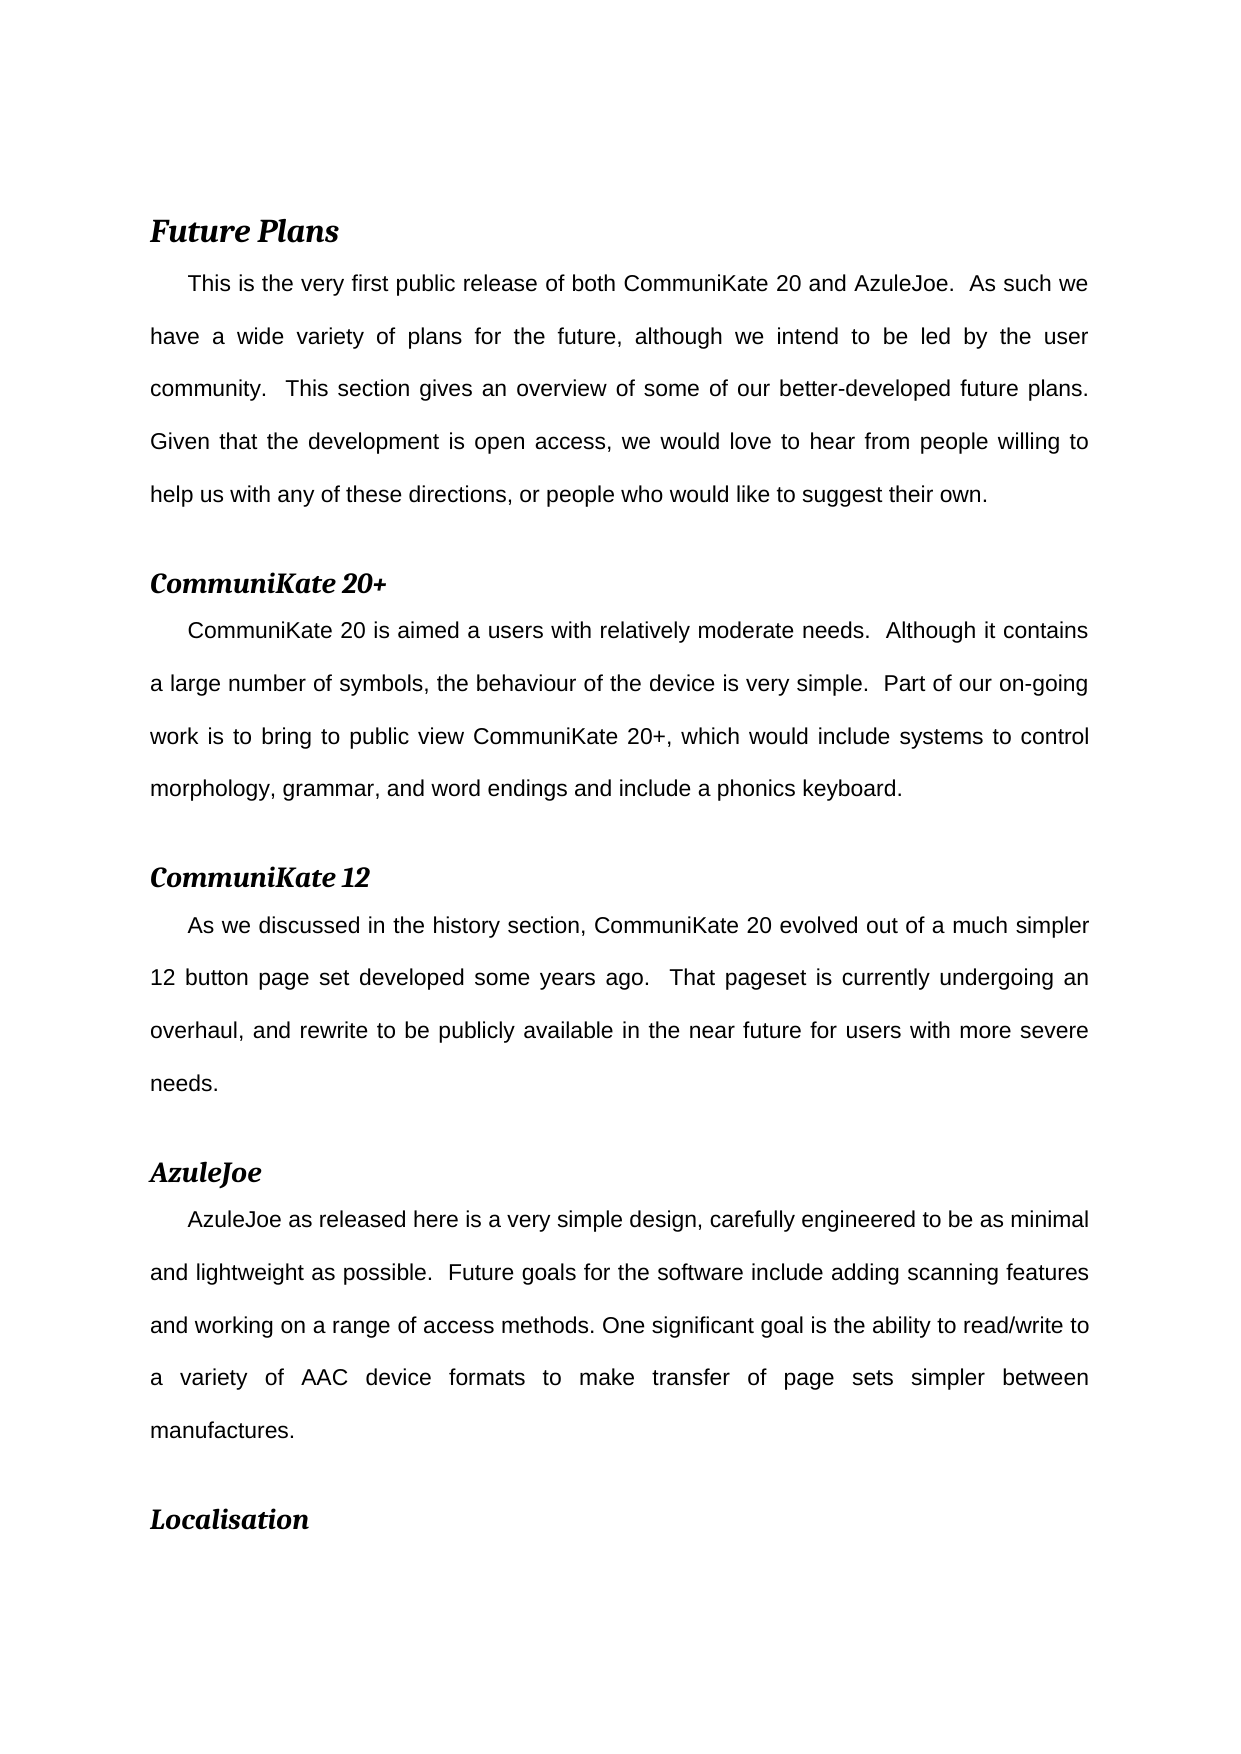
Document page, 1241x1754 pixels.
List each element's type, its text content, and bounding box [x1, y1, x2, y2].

text AzuleJoe as released here is a very simple design, carefully engineered to be as minimal and lightweight as possible. Future goals for the software include adding scanning features and working on a range of access methods. One significant goal is the ability to read/write to a variety of AAC device formats to make transfer of page sets simpler between manufactures. [150, 1206, 1090, 1443]
subtitle AzuleJoe [150, 1156, 1090, 1189]
subtitle Localisation [150, 1503, 1090, 1537]
text CommuniKate 20 is aimed a users with relatively moderate needs. Although it contains a large number of symbols, the behaviour of the device is very simple. Part of our on-going work is to bring to public view CommuniKate 20+, which would include systems to control morphology, grammar, and word endings and include a phonics keyboard. [150, 617, 1090, 802]
subtitle CommuniKate 12 [150, 861, 1090, 895]
text This is the very first public release of both CommuniKate 20 and AzuleJoe. As such we have a wide variety of plans for the future, although we intend to be led by the user community. This section gives an overview of some of our better-developed future plans. Given that the development is open access, we would love to hear from people willing to help us with any of these directions, or people who would like to suggest their own. [150, 270, 1090, 507]
text As we discussed in the history section, CommuniKate 20 evolved out of a much simpler 12 button page set developed some years ago. That pageset is currently undergoing an overhaul, and rewrite to be publicly available in the near future for users with more severe needs. [150, 912, 1090, 1096]
subtitle Future Plans [150, 212, 1090, 251]
subtitle CommuniKate 20+ [150, 567, 1090, 600]
